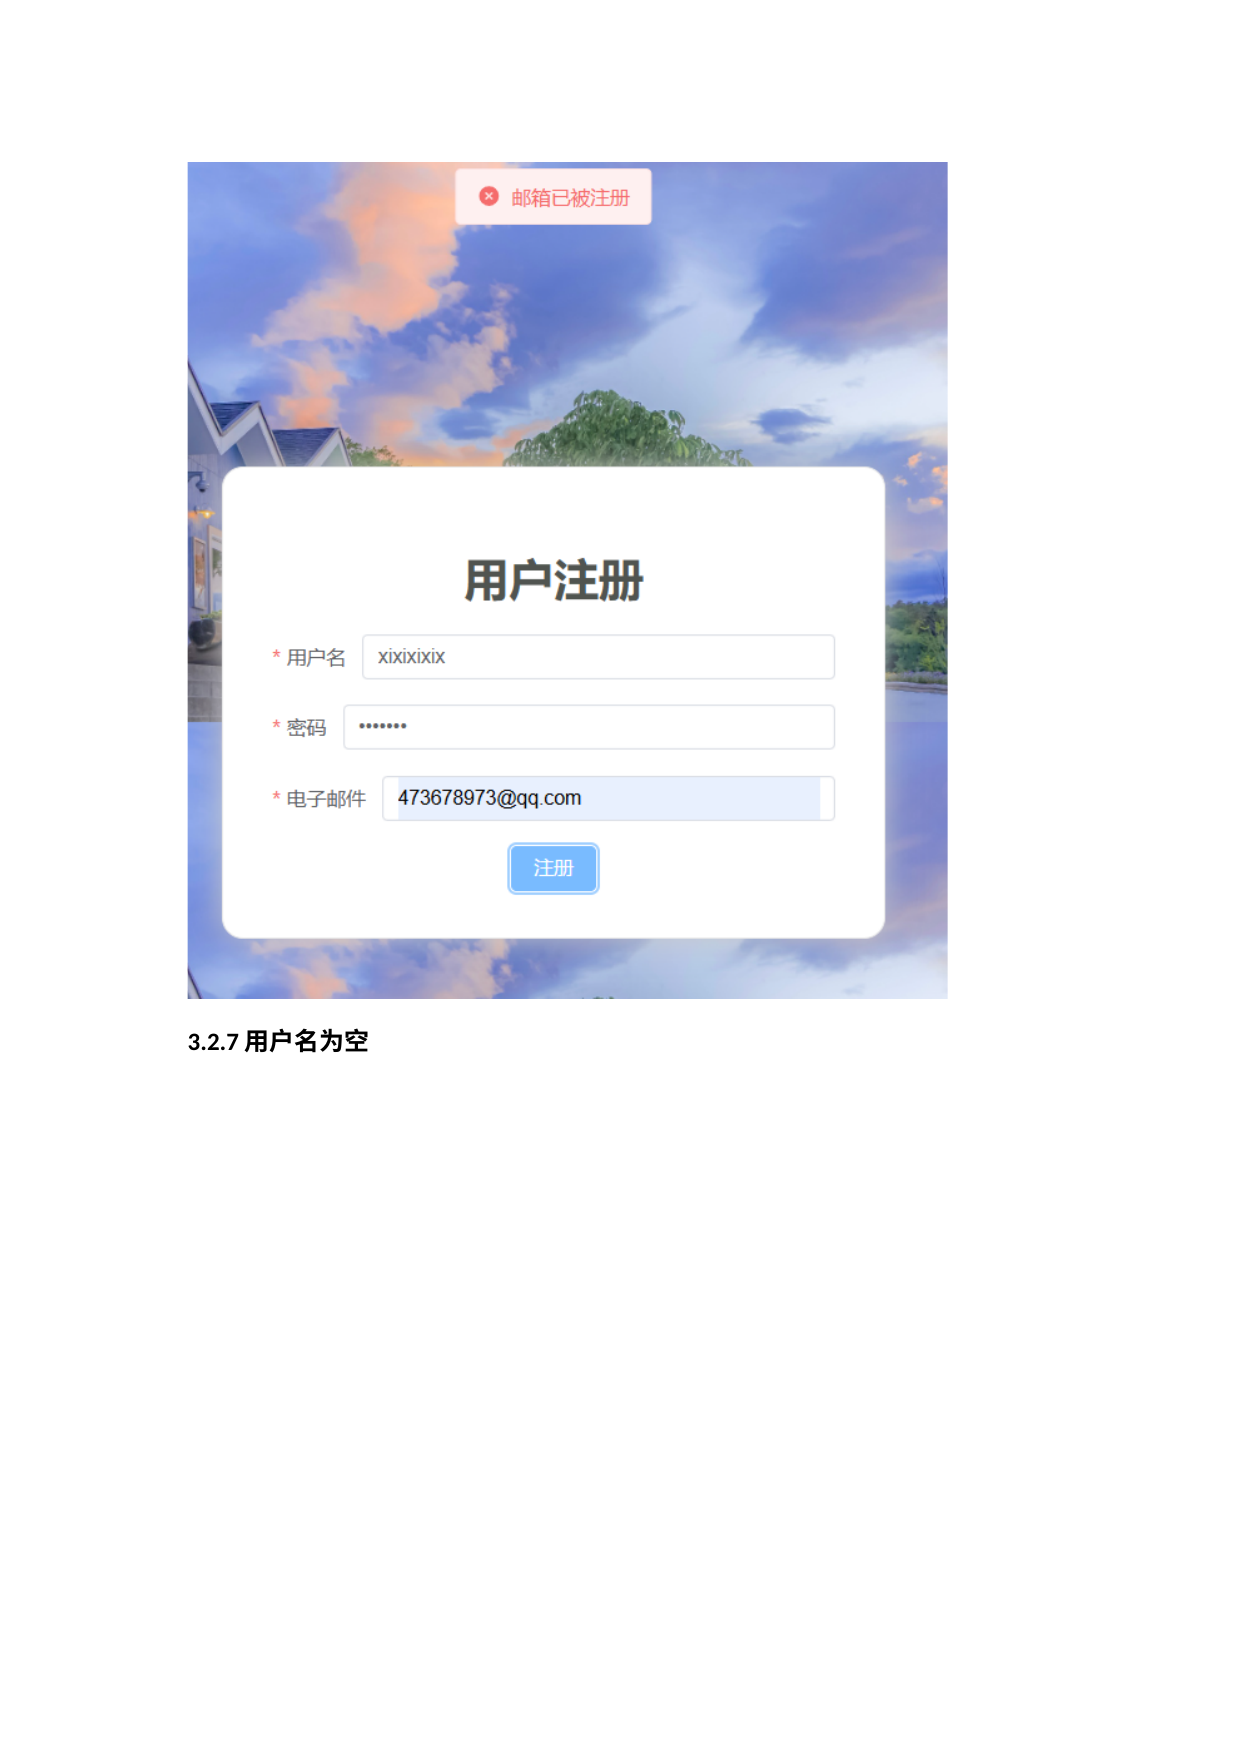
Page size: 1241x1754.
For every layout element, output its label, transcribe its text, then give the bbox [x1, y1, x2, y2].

list 用户名为空 [187, 1007, 1053, 1072]
picture [187, 162, 948, 999]
